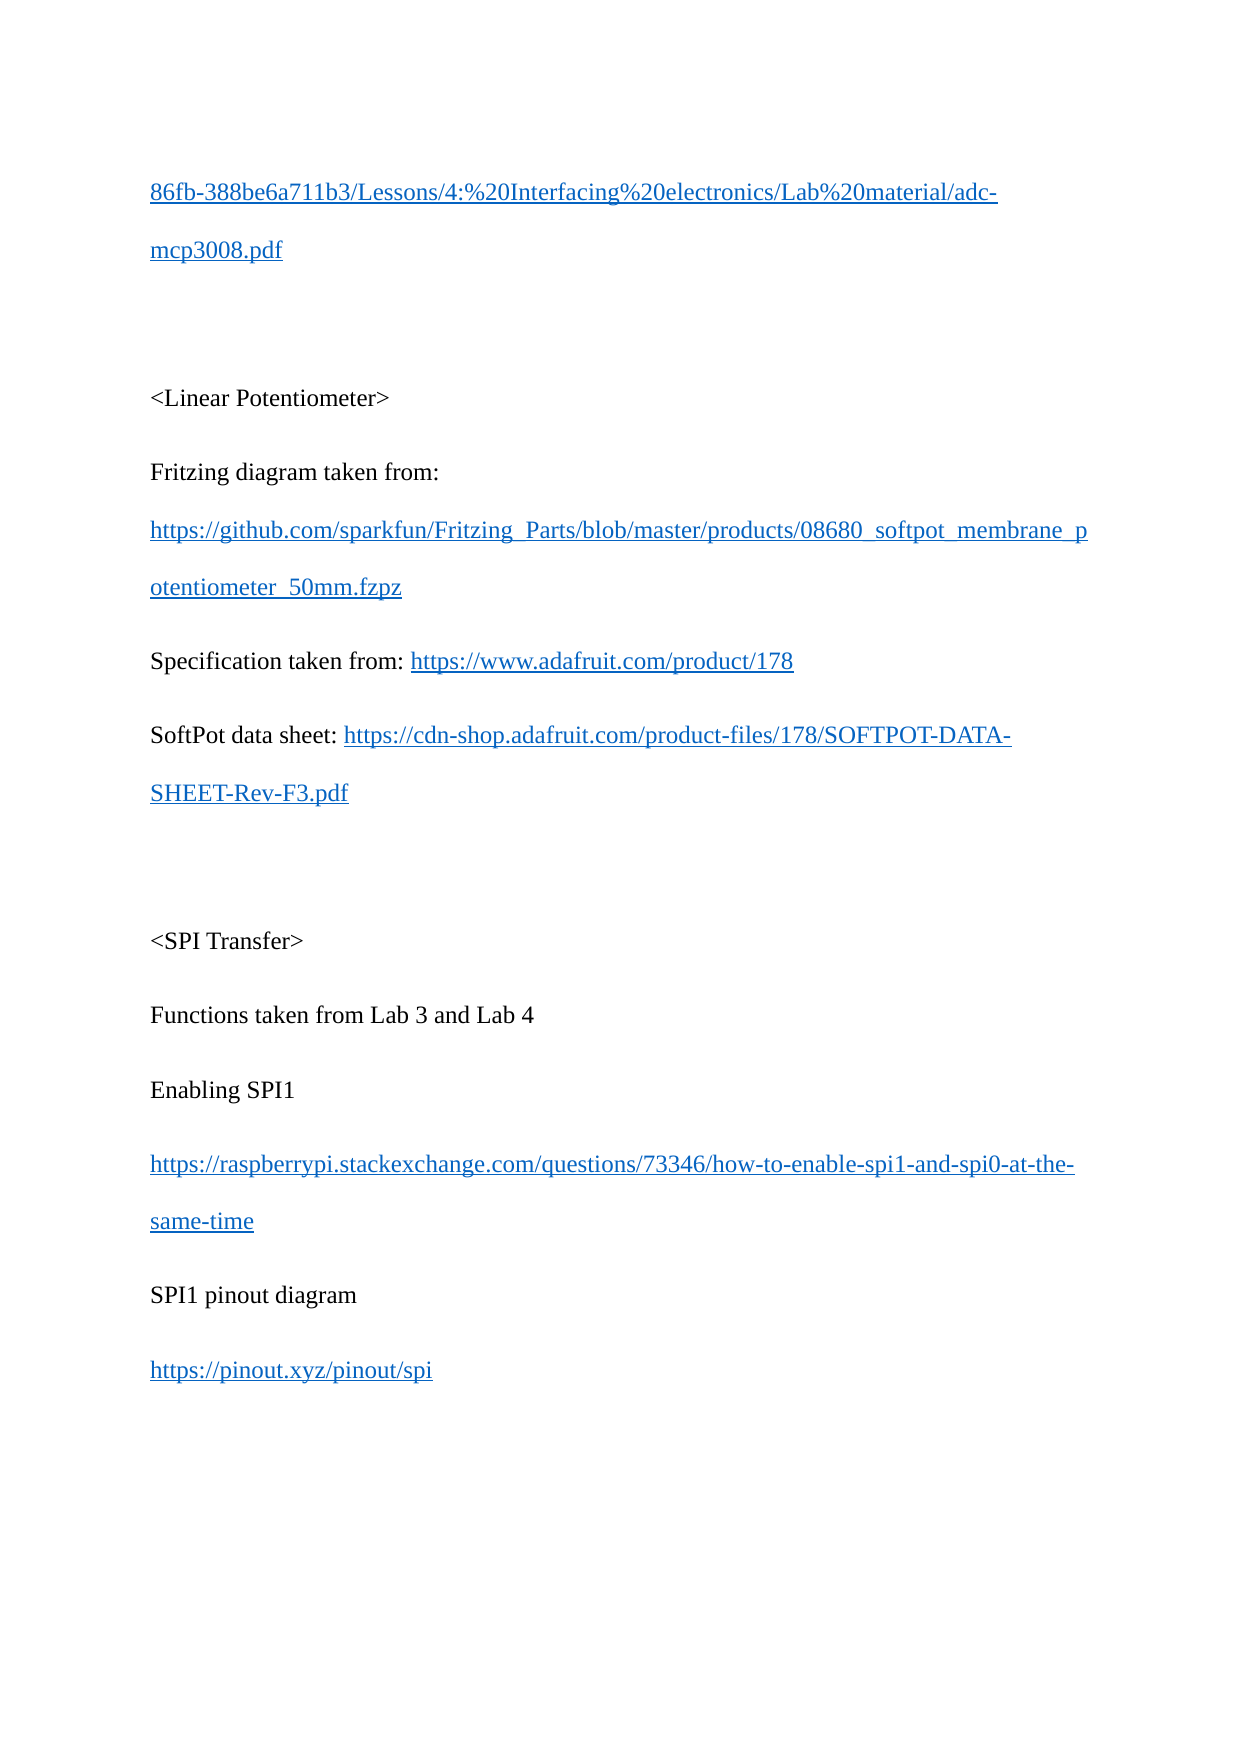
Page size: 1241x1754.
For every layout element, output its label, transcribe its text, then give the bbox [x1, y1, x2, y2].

text Enabling SPI1 [150, 1075, 1090, 1103]
text https://raspberrypi.stackexchange.com/questions/73346/how-to-enable-spi1-and-spi0-at-the-same-time [150, 1149, 1090, 1235]
text <SPI Transfer> [150, 926, 1090, 955]
text <Linear Potentiometer> [150, 383, 1090, 412]
text https://pinout.xyz/pinout/spi [150, 1355, 1090, 1383]
text Functions taken from Lab 3 and Lab 4 [150, 1001, 1090, 1029]
text SoftPot data sheet: https://cdn-shop.adafruit.com/product-files/178/SOFTPOT-DATA-SHEET-Rev-F3.pdf [150, 721, 1090, 807]
text Fritzing diagram taken from: https://github.com/sparkfun/Fritzing_Parts/blob/master/products/08680_softpot_membrane_potentiometer_50mm.fzpz [150, 457, 1090, 601]
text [150, 177, 1090, 263]
text SPI1 pinout diagram [150, 1281, 1090, 1309]
text Specification taken from: https://www.adafruit.com/product/178 [150, 646, 1090, 675]
